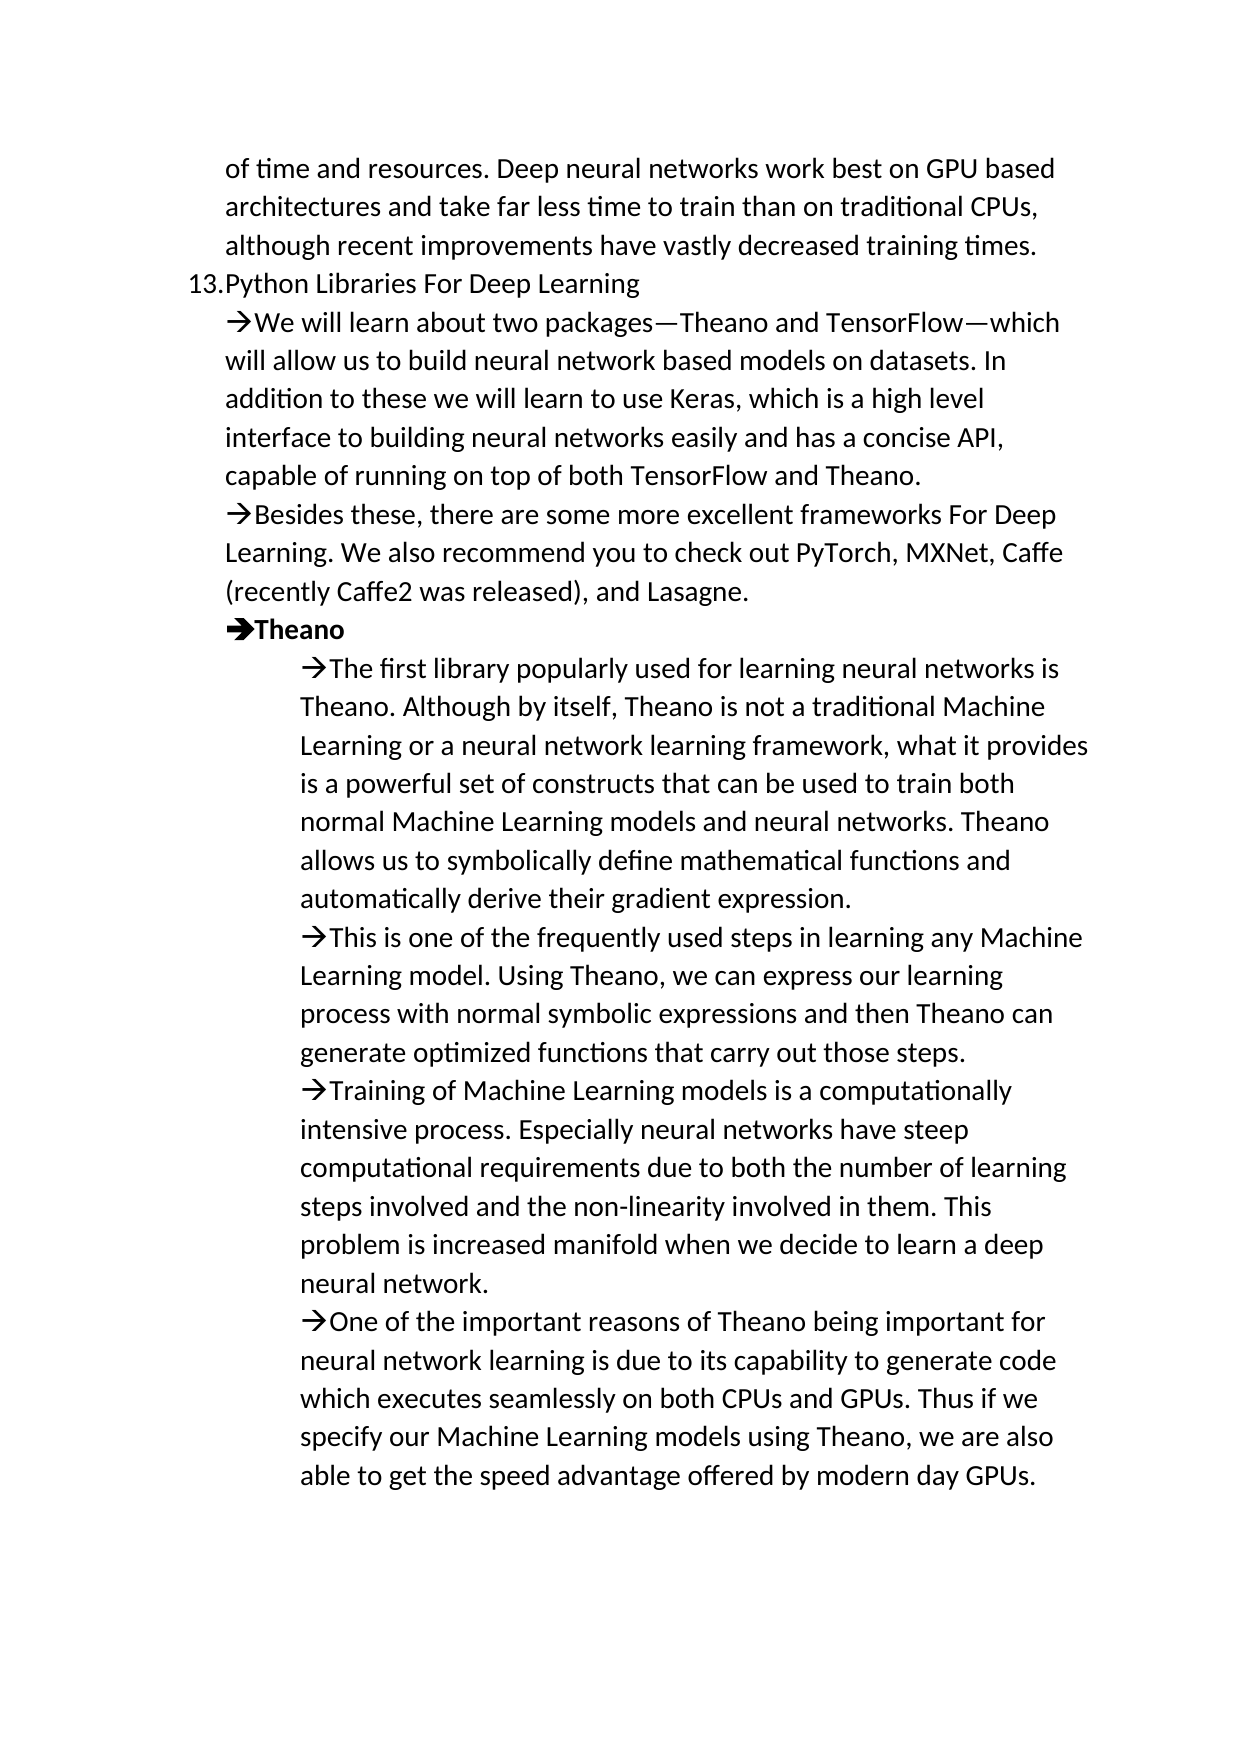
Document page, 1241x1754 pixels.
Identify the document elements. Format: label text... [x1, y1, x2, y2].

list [225, 150, 1090, 262]
list Training of Machine Learning models is a computationally intensive process. Especially neural networks have steep computational requirements due to both the number of learning steps involved and the non-linearity involved in them. This problem is increased manifold when we decide to learn a deep neural network. [300, 1072, 1090, 1300]
list Python Libraries For Deep Learning [187, 265, 1090, 301]
list Besides these, there are some more excellent frameworks For Deep Learning. We also recommend you to check out PyTorch, MXNet, Caffe (recently Caffe2 was released), and Lasagne. [225, 496, 1090, 608]
list We will learn about two packages—Theano and TensorFlow—which will allow us to build neural network based models on datasets. In addition to these we will learn to use Keras, which is a high level interface to building neural networks easily and has a concise API, capable of running on top of both TensorFlow and Theano. [225, 304, 1090, 493]
list This is one of the frequently used steps in learning any Machine Learning model. Using Theano, we can express our learning process with normal symbolic expressions and then Theano can generate optimized functions that carry out those steps. [300, 919, 1090, 1070]
list Theano [225, 611, 1090, 647]
list The first library popularly used for learning neural networks is Theano. Although by itself, Theano is not a traditional Machine Learning or a neural network learning framework, what it provides is a powerful set of constructs that can be used to train both normal Machine Learning models and neural networks. Theano allows us to symbolically define mathematical functions and automatically derive their gradient expression. [300, 650, 1090, 916]
list One of the important reasons of Theano being important for neural network learning is due to its capability to generate code which executes seamlessly on both CPUs and GPUs. Thus if we specify our Machine Learning models using Theano, we are also able to get the speed advantage offered by modern day GPUs. [300, 1303, 1090, 1492]
